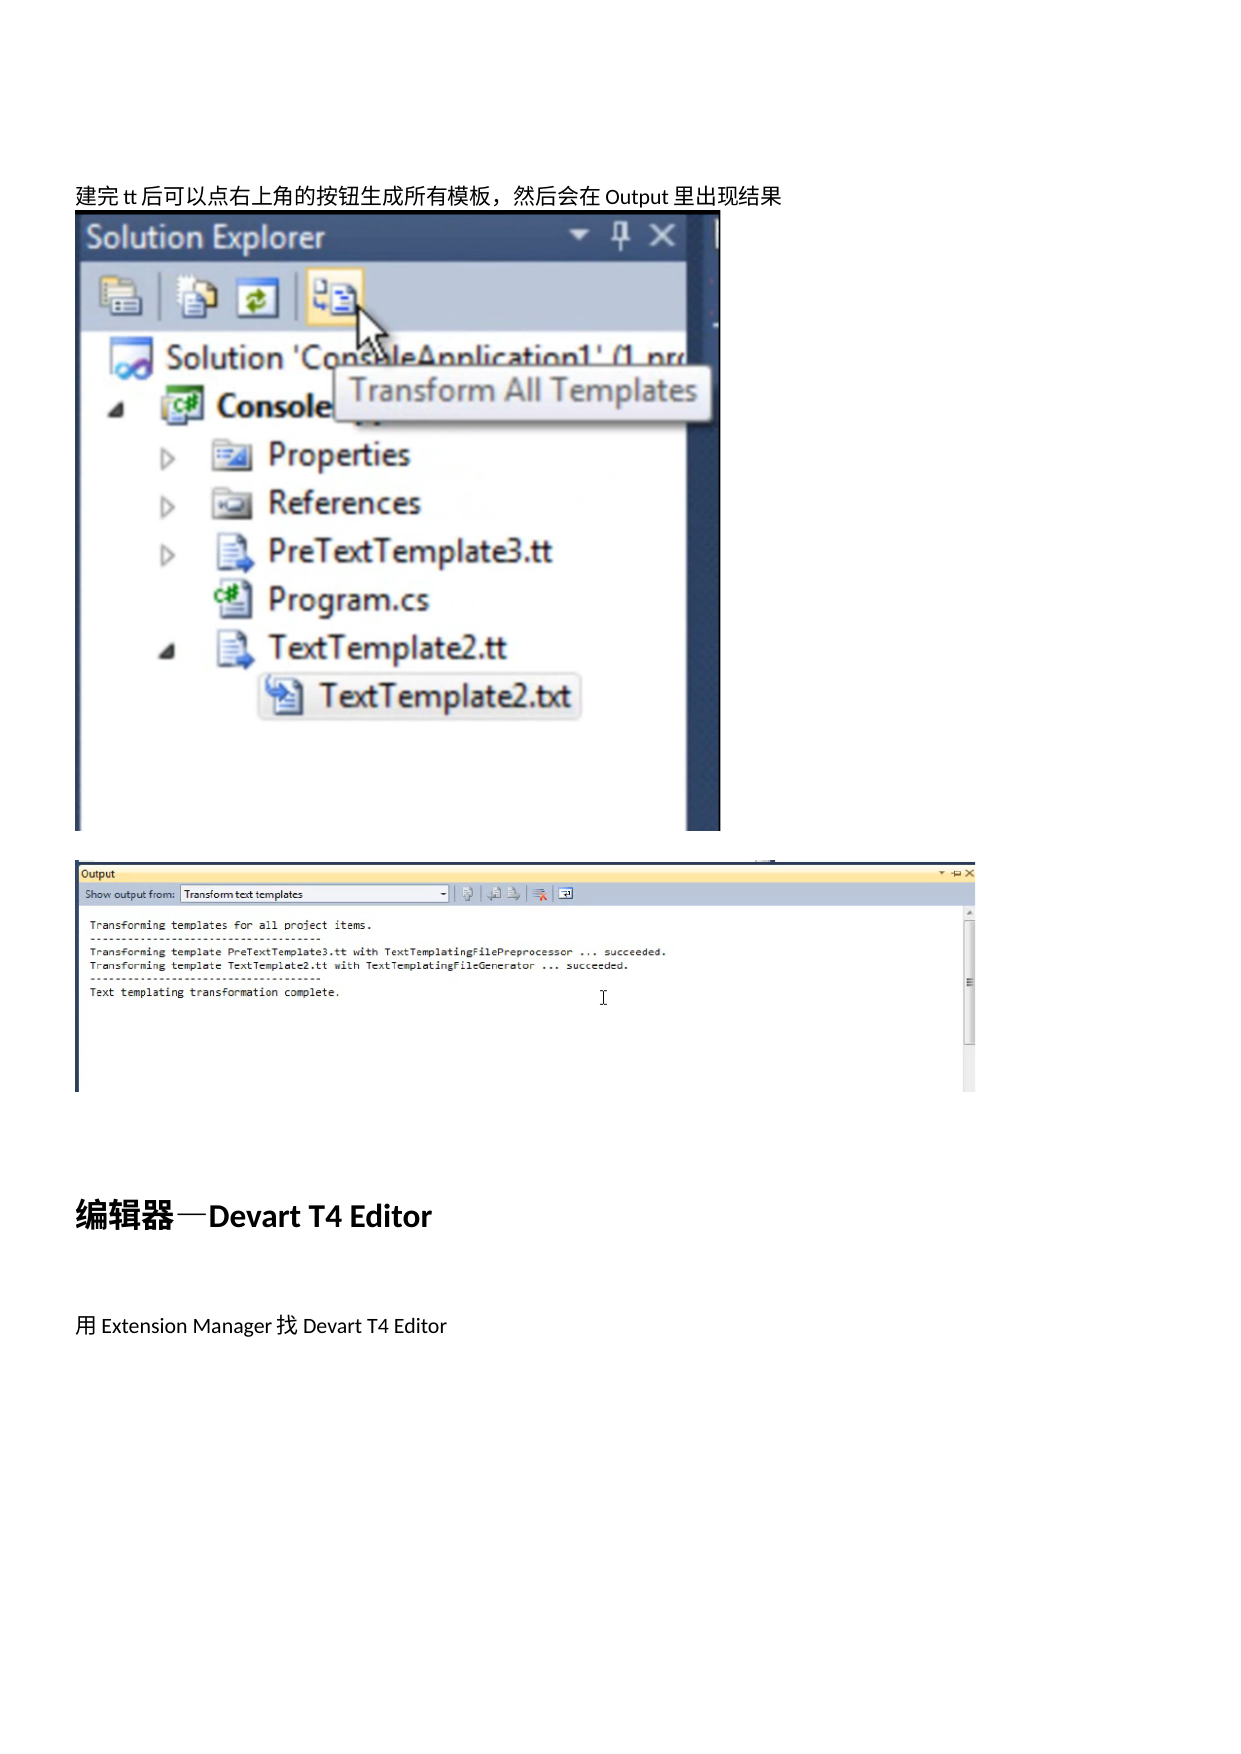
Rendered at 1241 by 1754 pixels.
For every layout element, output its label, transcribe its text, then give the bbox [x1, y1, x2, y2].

text 用Extension Manager找Devart T4 Editor [75, 1307, 1165, 1340]
picture [75, 210, 721, 831]
text 建完tt后可以点右上角的按钮生成所有模板，然后会在Output里出现结果 [75, 178, 1165, 211]
picture [75, 860, 976, 1092]
subtitle 编辑器—Devart T4 Editor [75, 1180, 1165, 1245]
